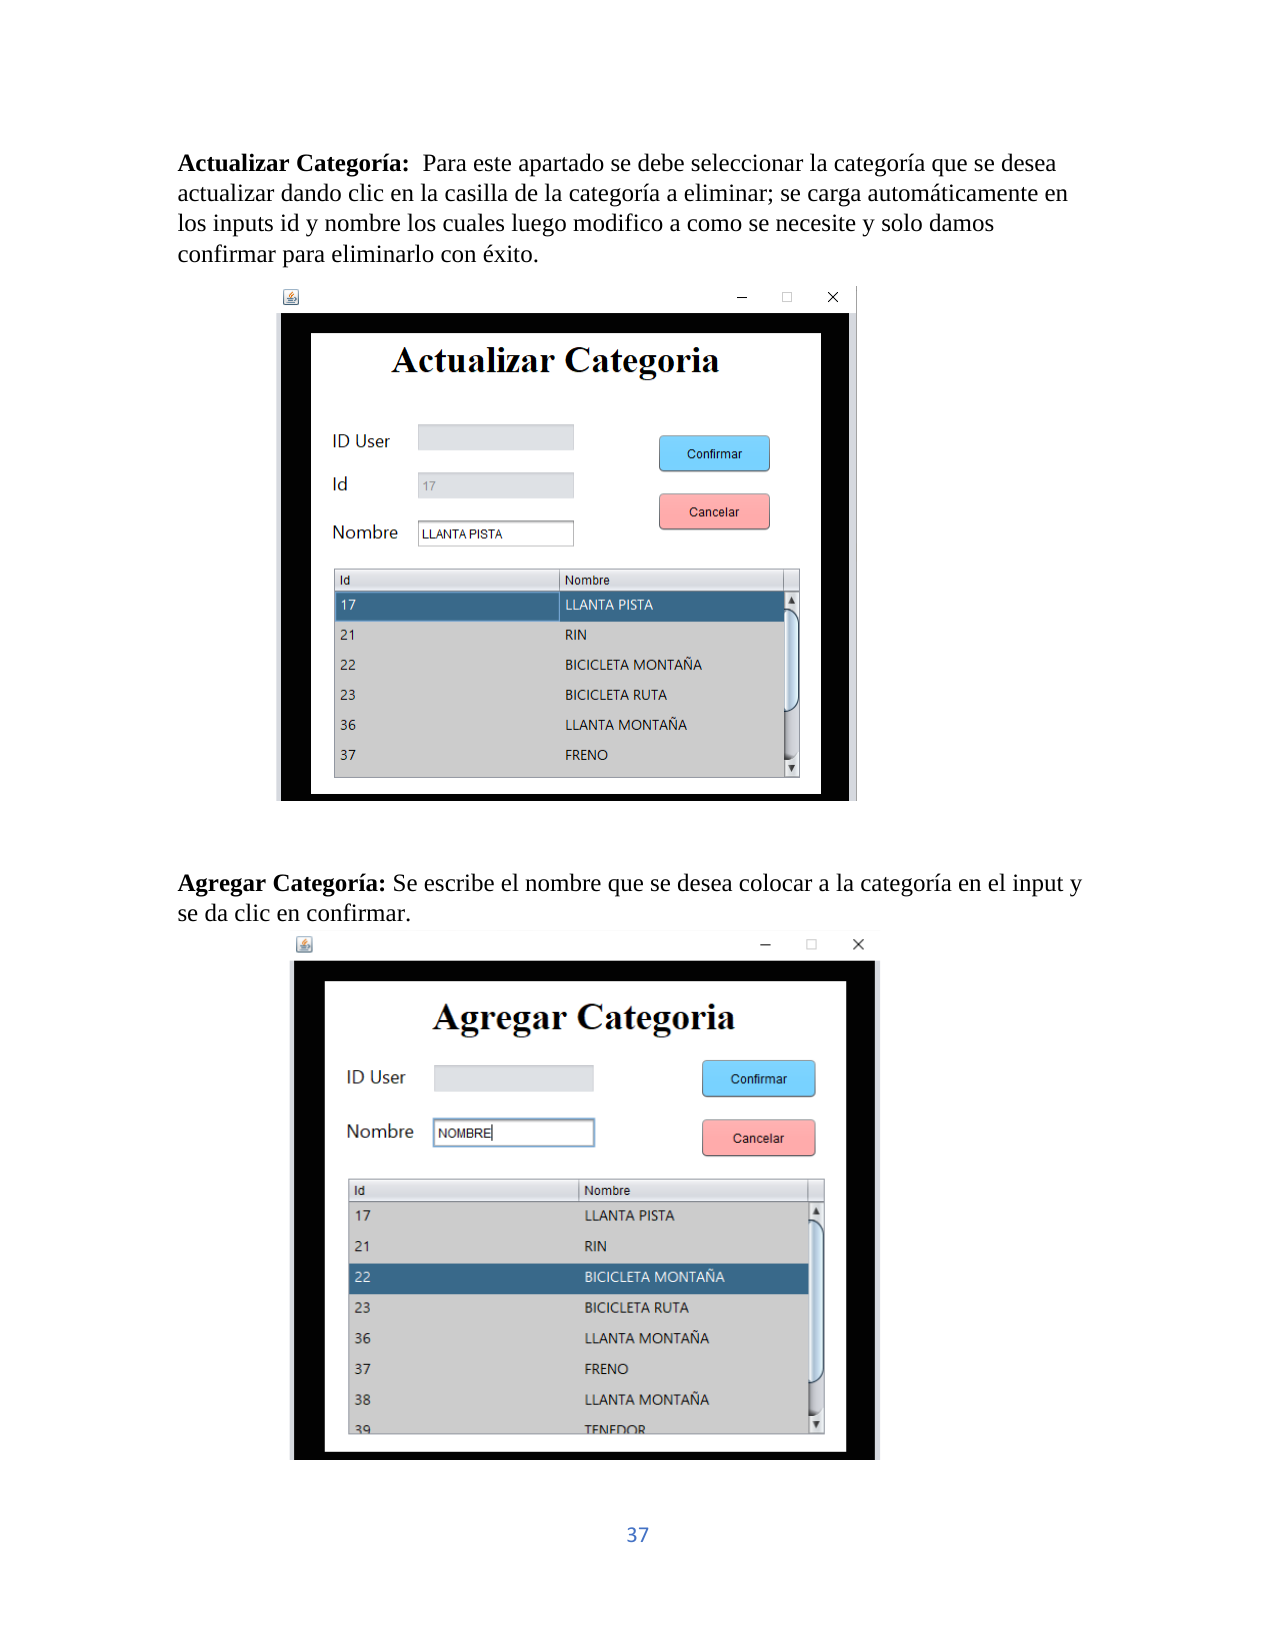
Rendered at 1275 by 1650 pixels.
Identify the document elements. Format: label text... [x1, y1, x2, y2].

text Actualizar Categoría: Para este apartado se debe seleccionar la categoría que se desea actualizar dando clic en la casilla de la categoría a eliminar; se carga automáticamente en los inputs id y nombre los cuales luego modifico a como se necesite y solo damos confirmar para eliminarlo con éxito. [177, 148, 1098, 268]
text Agregar Categoría: Se escribe el nombre que se desea colocar a la categoría en el input y se da clic en confirmar. [177, 868, 1098, 927]
picture [276, 286, 857, 801]
picture [289, 930, 881, 1460]
